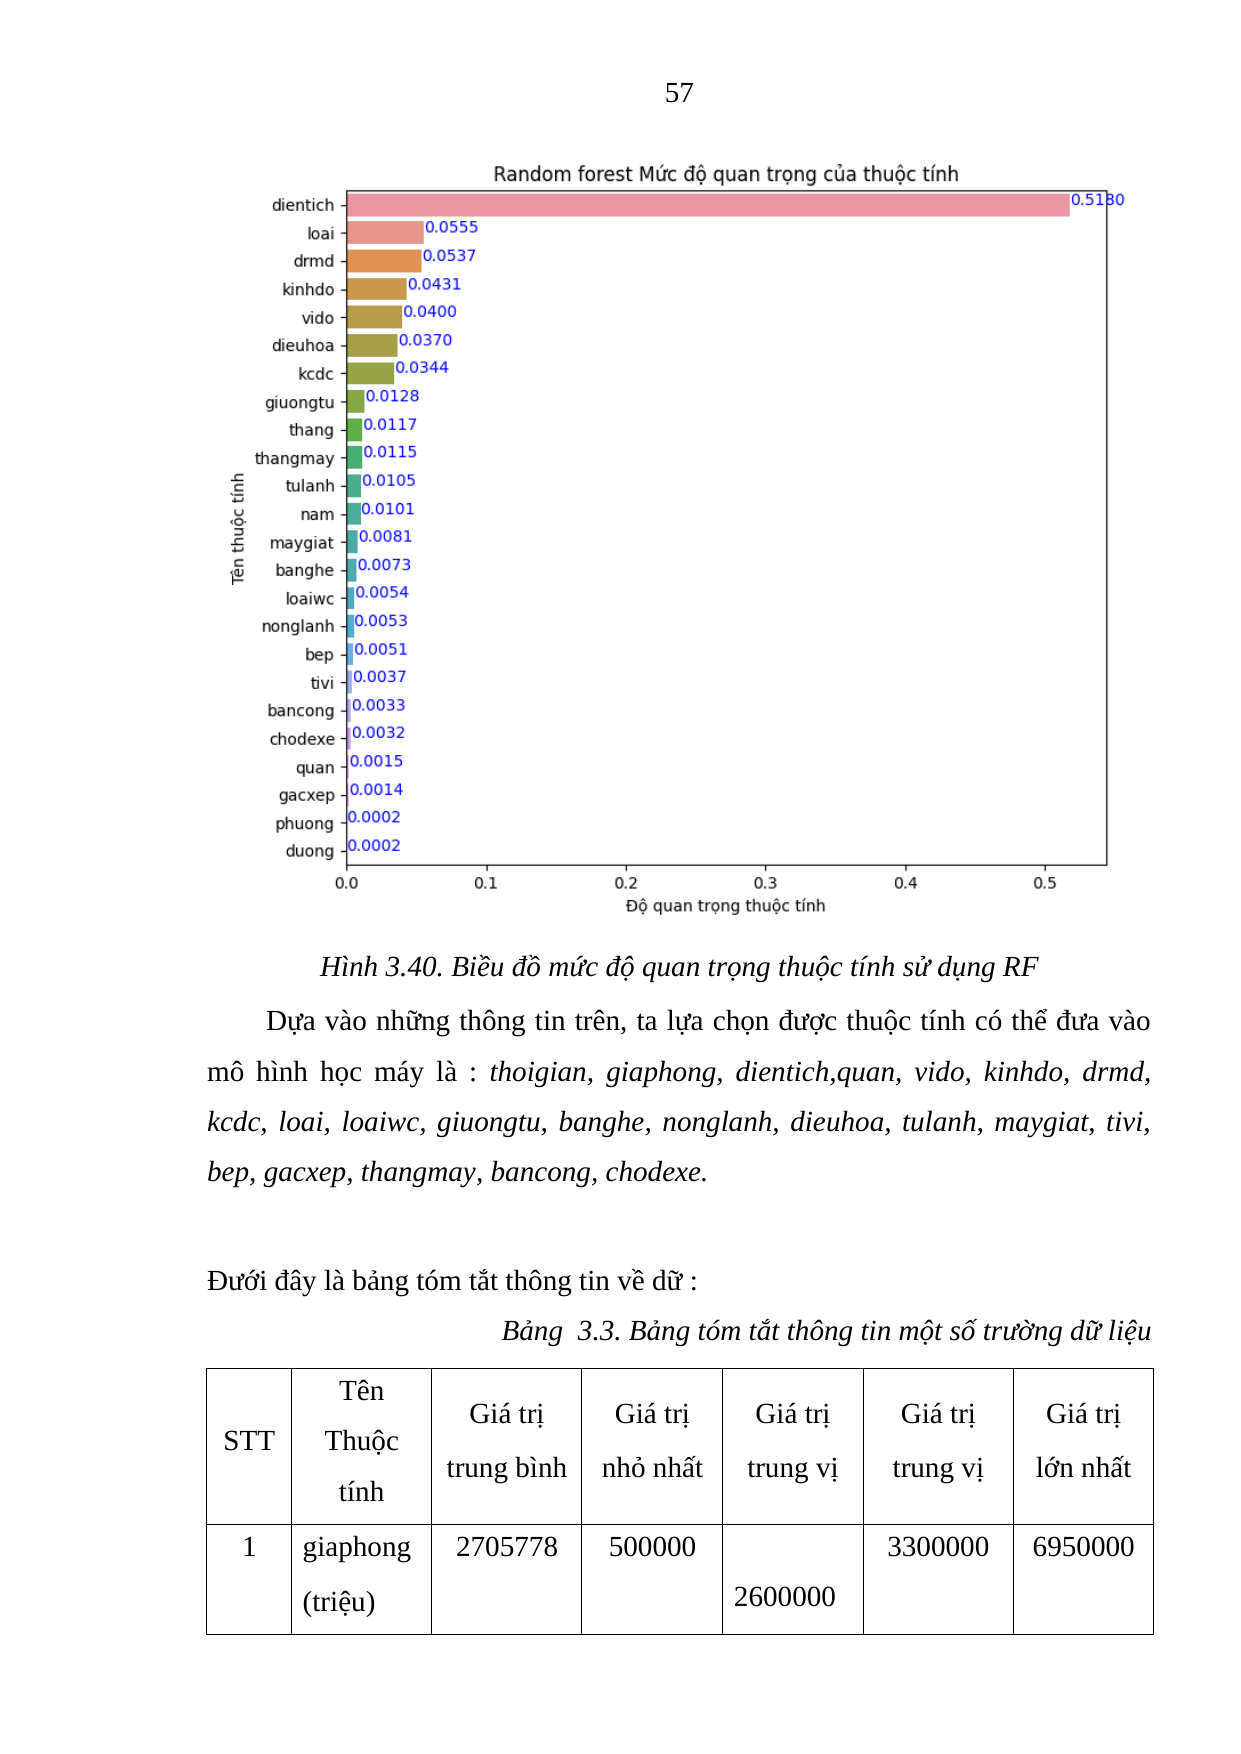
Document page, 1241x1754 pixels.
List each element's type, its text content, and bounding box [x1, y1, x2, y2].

table_header Giá trị lớn nhất [1014, 1369, 1153, 1524]
text Hình .. Biều đồ mức độ quan trọng thuộc tính sử dụng RF [207, 949, 1152, 982]
table_cell 1 [207, 1525, 291, 1634]
table_cell 3300000 [864, 1525, 1013, 1634]
table_header Giá trị trung bình [432, 1369, 581, 1524]
table_header Giá trị trung vị [864, 1369, 1013, 1524]
picture [215, 147, 1144, 932]
table_cell 500000 [582, 1525, 722, 1634]
text Đưới đây là bảng tóm tắt thông tin về dữ : [207, 1263, 1152, 1297]
table_cell 6950000 [1014, 1525, 1153, 1634]
table_cell giaphong (triệu) [292, 1525, 431, 1634]
table_header Giá trị trung vị [723, 1369, 863, 1524]
table_cell 2705778 [432, 1525, 581, 1634]
table_header Giá trị nhỏ nhất [582, 1369, 722, 1524]
text Dựa vào những thông tin trên, ta lựa chọn được thuộc tính có thể đưa vào mô hình học máy là : thoigian, giaphong, dientich,quan, vido, kinhdo, drmd, kcdc, loai, loaiwc, giuongtu, banghe, nonglanh, dieuhoa, tulanh, maygiat, tivi, bep, gacxep, thangmay, bancong, chodexe. [207, 1003, 1152, 1188]
text Bảng 3.3. Bảng tóm tắt thông tin một số trường dữ liệu [207, 1313, 1152, 1347]
table_header STT [207, 1369, 291, 1524]
table_cell 2600000 [723, 1525, 863, 1634]
table_header Tên Thuộc tính [292, 1369, 431, 1524]
